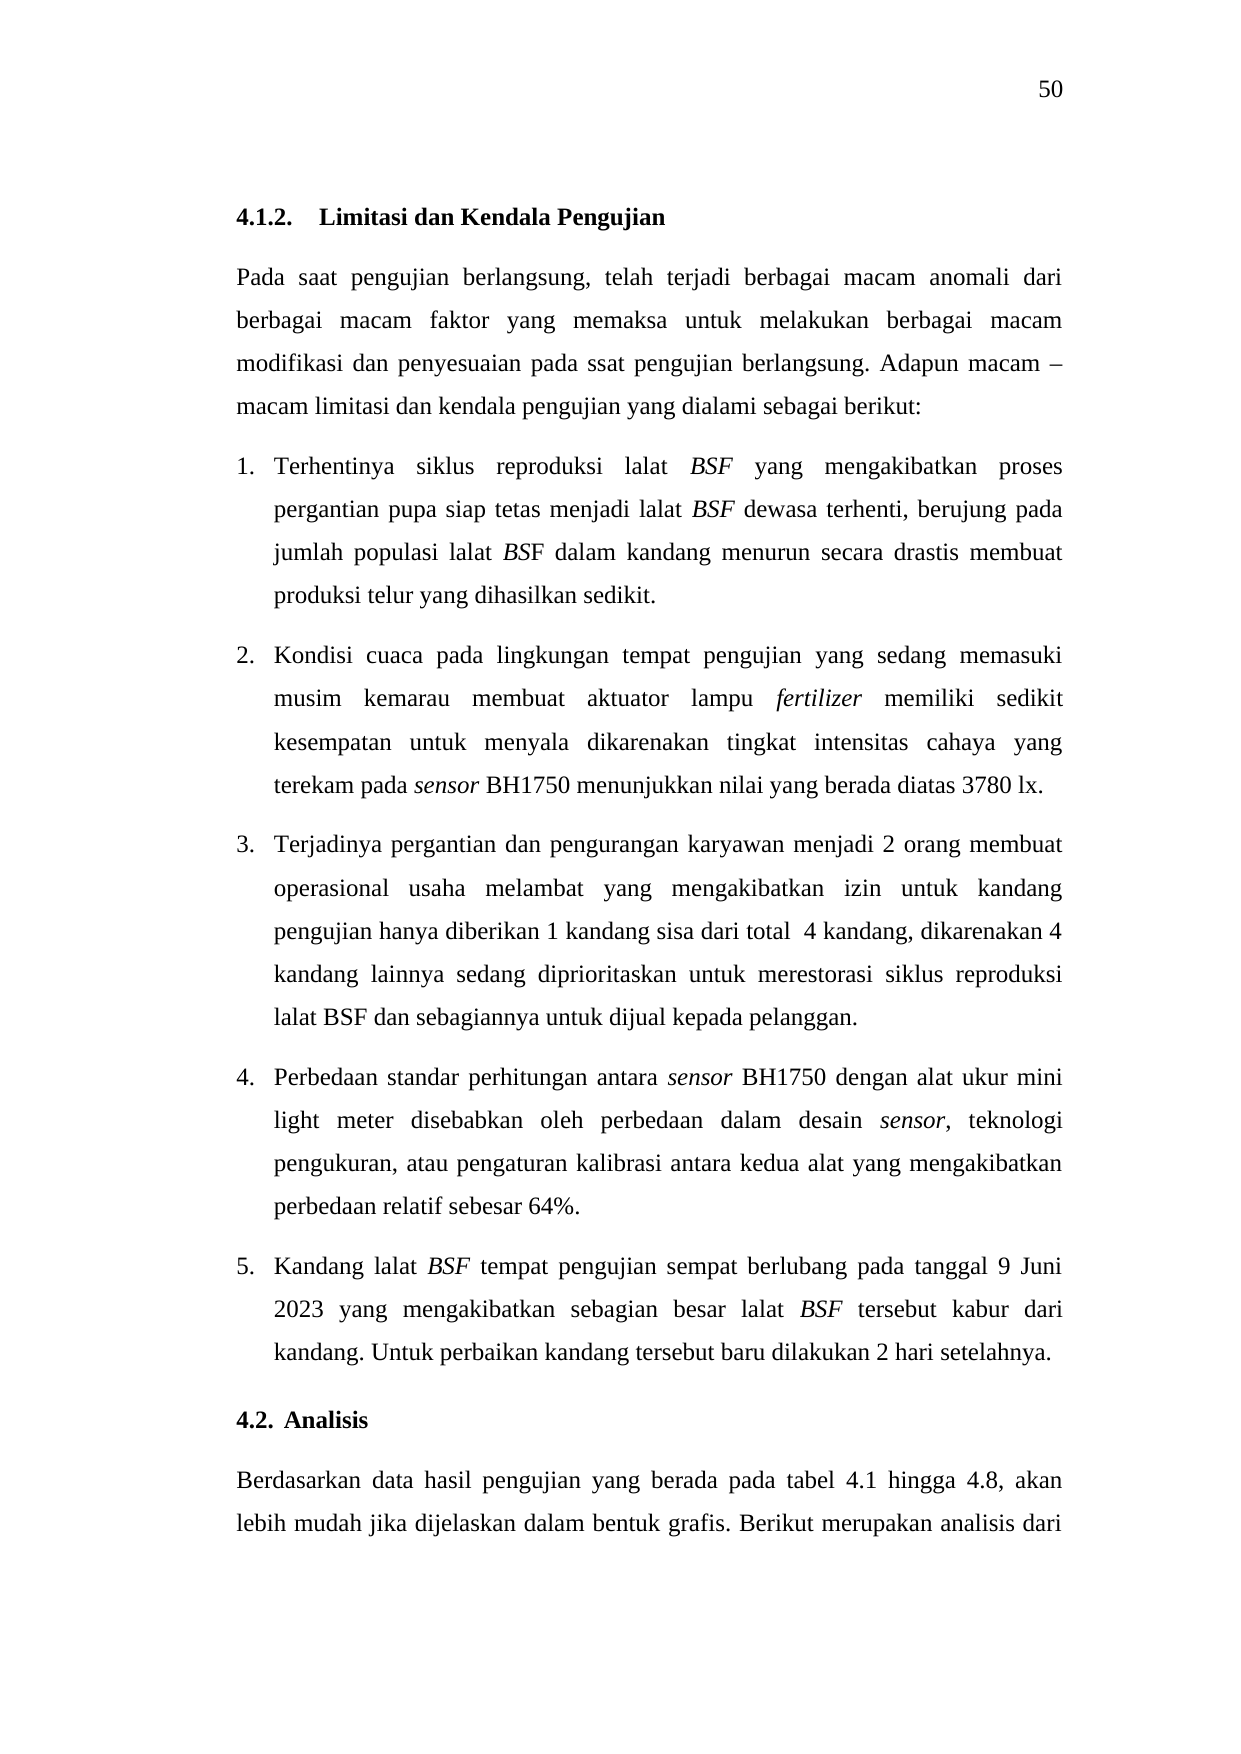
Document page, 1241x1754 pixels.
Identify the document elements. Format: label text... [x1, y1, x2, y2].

list Perbedaan standar perhitungan antara sensor BH1750 dengan alat ukur mini light meter disebabkan oleh perbedaan dalam desain sensor, teknologi pengukuran, atau pengaturan kalibrasi antara kedua alat yang mengakibatkan perbedaan relatif sebesar 64%. [236, 1062, 1063, 1220]
list Analisis [236, 1405, 1063, 1434]
list Limitasi dan Kendala Pengujian [236, 202, 1063, 231]
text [236, 1465, 1063, 1537]
list Kandang lalat BSF tempat pengujian sempat berlubang pada tanggal 9 Juni 2023 yang mengakibatkan sebagian besar lalat BSF tersebut kabur dari kandang. Untuk perbaikan kandang tersebut baru dilakukan 2 hari setelahnya. [236, 1251, 1063, 1366]
text Pada saat pengujian berlangsung, telah terjadi berbagai macam anomali dari berbagai macam faktor yang memaksa untuk melakukan berbagai macam modifikasi dan penyesuaian pada ssat pengujian berlangsung. Adapun macam – macam limitasi dan kendala pengujian yang dialami sebagai berikut: [236, 262, 1063, 420]
list Terjadinya pergantian dan pengurangan karyawan menjadi 2 orang membuat operasional usaha melambat yang mengakibatkan izin untuk kandang pengujian hanya diberikan 1 kandang sisa dari total 4 kandang, dikarenakan 4 kandang lainnya sedang diprioritaskan untuk merestorasi siklus reproduksi lalat BSF dan sebagiannya untuk dijual kepada pelanggan. [236, 829, 1063, 1031]
list Kondisi cuaca pada lingkungan tempat pengujian yang sedang memasuki musim kemarau membuat aktuator lampu fertilizer memiliki sedikit kesempatan untuk menyala dikarenakan tingkat intensitas cahaya yang terekam pada sensor BH1750 menunjukkan nilai yang berada diatas 3780 lx. [236, 640, 1063, 798]
list Terhentinya siklus reproduksi lalat BSF yang mengakibatkan proses pergantian pupa siap tetas menjadi lalat BSF dewasa terhenti, berujung pada jumlah populasi lalat BSF dalam kandang menurun secara drastis membuat produksi telur yang dihasilkan sedikit. [236, 451, 1063, 609]
